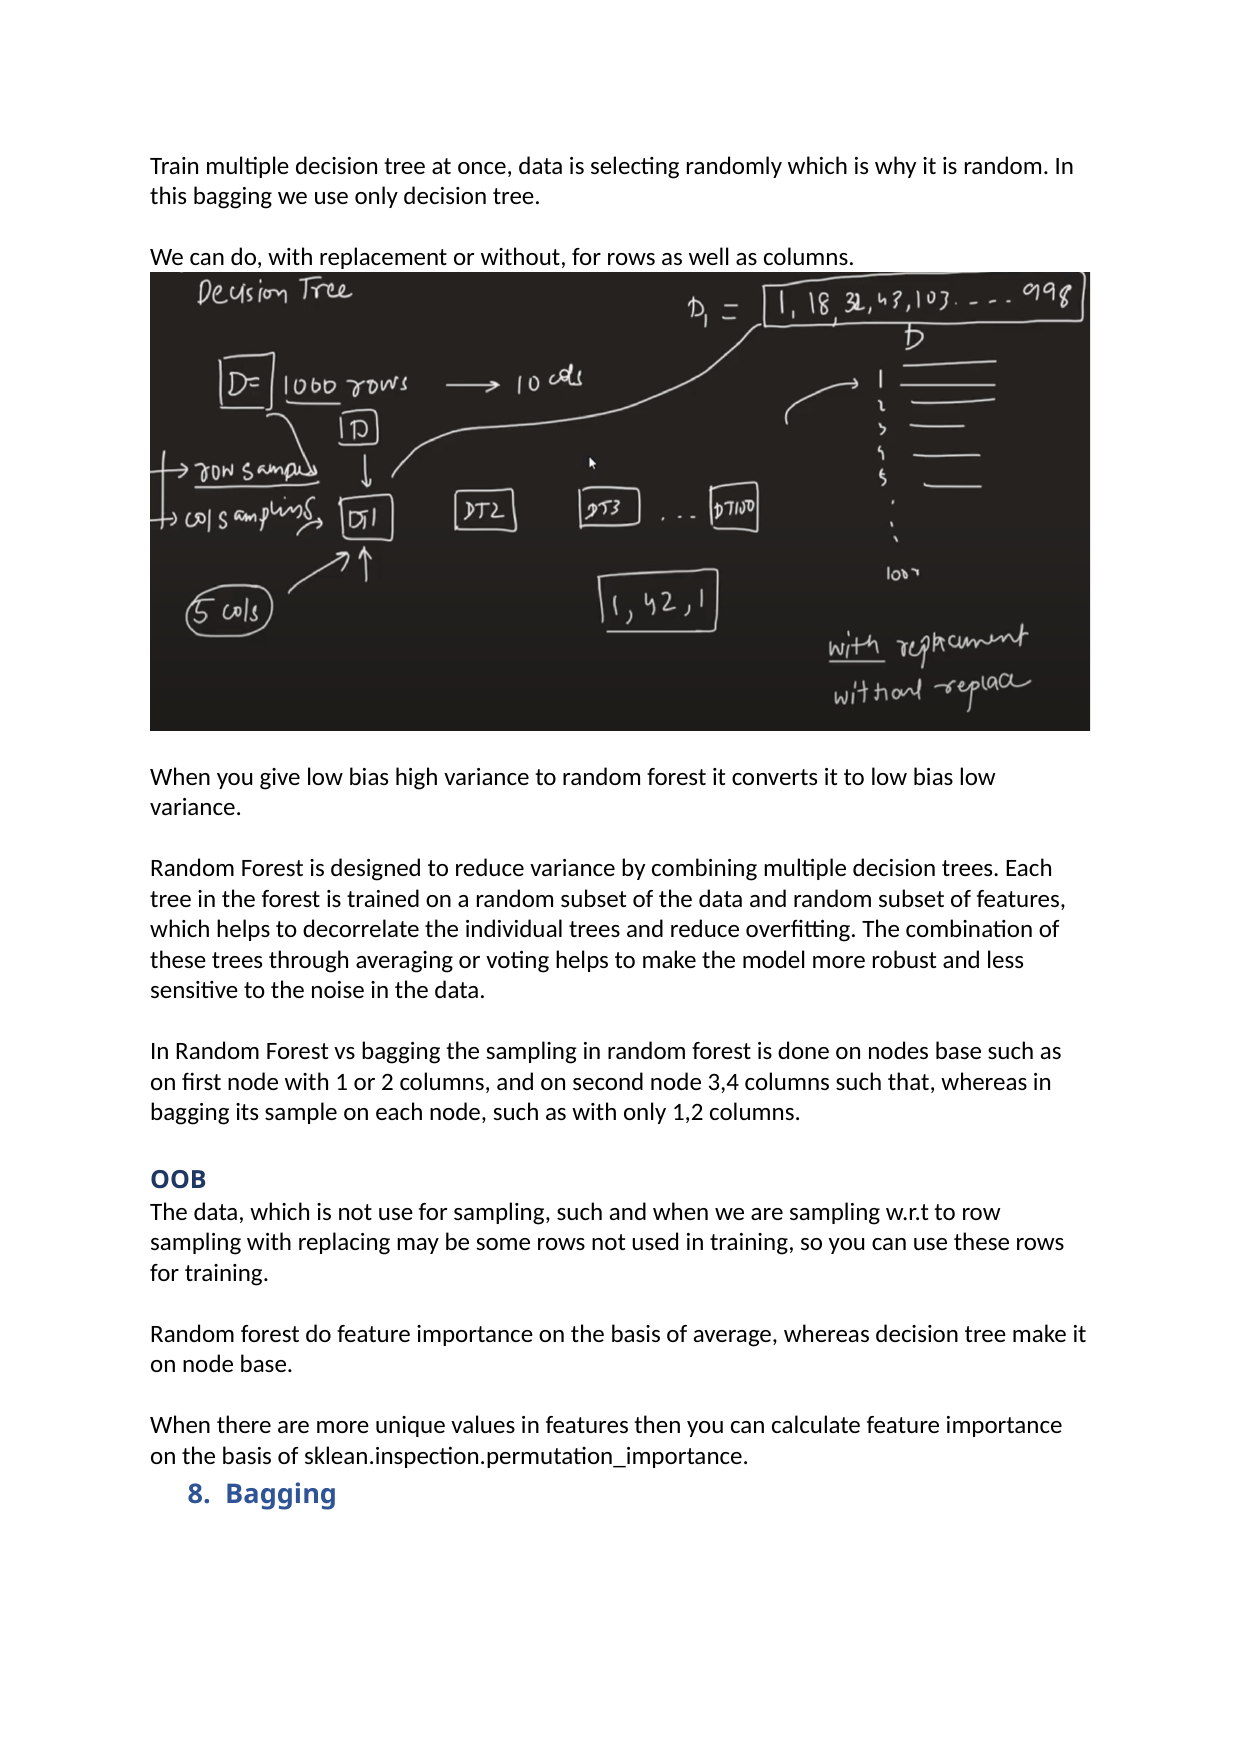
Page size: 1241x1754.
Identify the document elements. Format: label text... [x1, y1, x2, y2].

text The data, which is not use for sampling, such and when we are sampling w.r.t to row sampling with replacing may be some rows not used in training, so you can use these rows for training. [150, 1196, 1090, 1287]
text Random Forest is designed to reduce variance by combining multiple decision trees. Each tree in the forest is trained on a random subset of the data and random subset of features, which helps to decorrelate the individual trees and reduce overfitting. The combination of these trees through averaging or voting helps to make the model more robust and less sensitive to the noise in the data. [150, 852, 1090, 1005]
text Train multiple decision tree at once, data is selecting randomly which is why it is random. In this bagging we use only decision tree. [150, 150, 1090, 211]
picture [150, 272, 1091, 731]
text We can do, with replacement or without, for rows as well as columns. [150, 242, 1090, 272]
subtitle OOB [150, 1162, 1090, 1196]
text In Random Forest vs bagging the sampling in random forest is done on nodes base such as on first node with 1 or 2 columns, and on second node 3,4 columns such that, whereas in bagging its sample on each node, such as with only 1,2 columns. [150, 1035, 1090, 1127]
text Random forest do feature importance on the basis of average, whereas decision tree make it on node base. [150, 1318, 1090, 1379]
text When there are more unique values in features then you can calculate feature importance on the basis of sklean.inspection.permutation_importance. [150, 1409, 1090, 1470]
subtitle Bagging [187, 1474, 1090, 1511]
text When you give low bias high variance to random forest it converts it to low bias low variance. [150, 761, 1090, 822]
